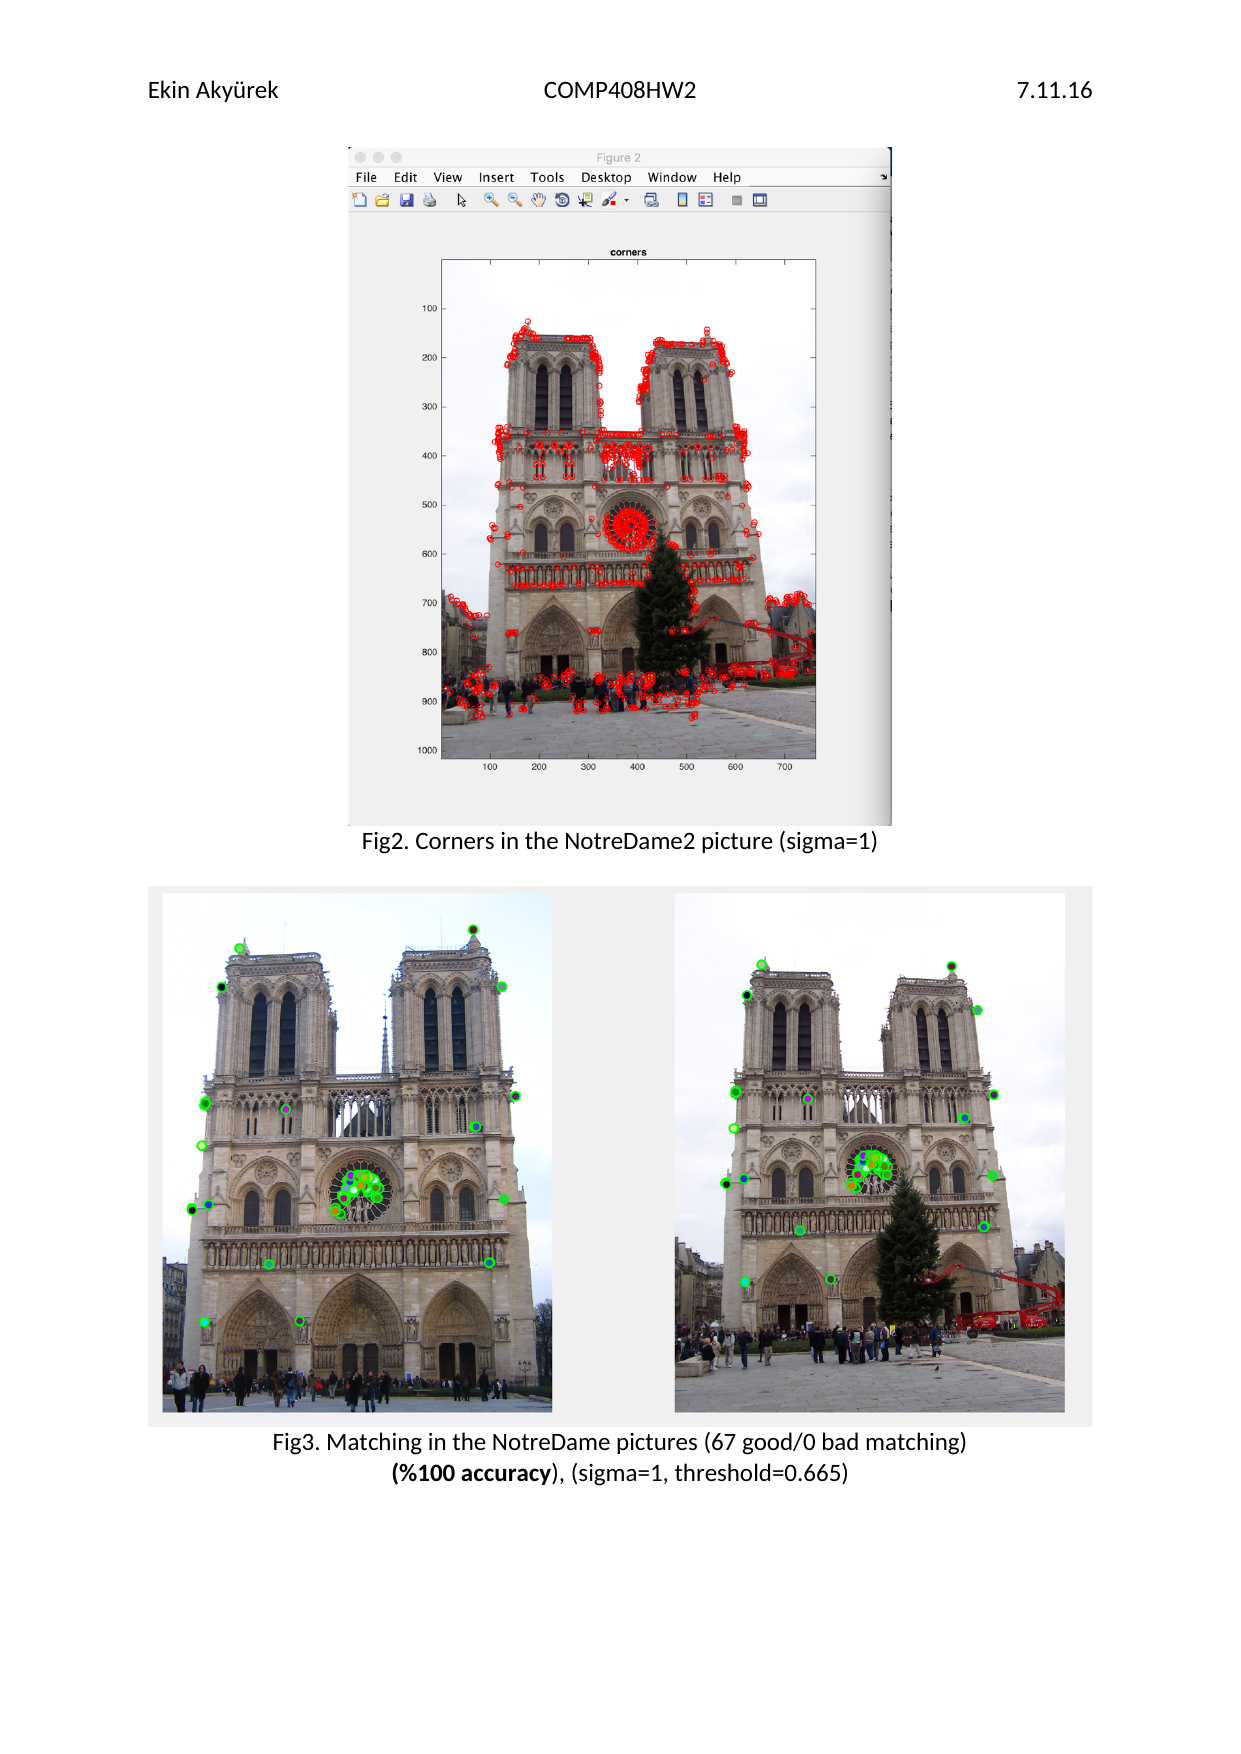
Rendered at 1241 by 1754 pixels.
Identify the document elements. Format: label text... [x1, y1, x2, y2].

text Fig2. Corners in the NotreDame2 picture (sigma=1) [148, 825, 1093, 856]
picture [348, 147, 893, 826]
text (%100 accuracy), (sigma=1, threshold=0.665) [148, 1457, 1093, 1487]
text Fig3. Matching in the NotreDame pictures (67 good/0 bad matching) [148, 1427, 1093, 1457]
picture [147, 886, 1093, 1427]
